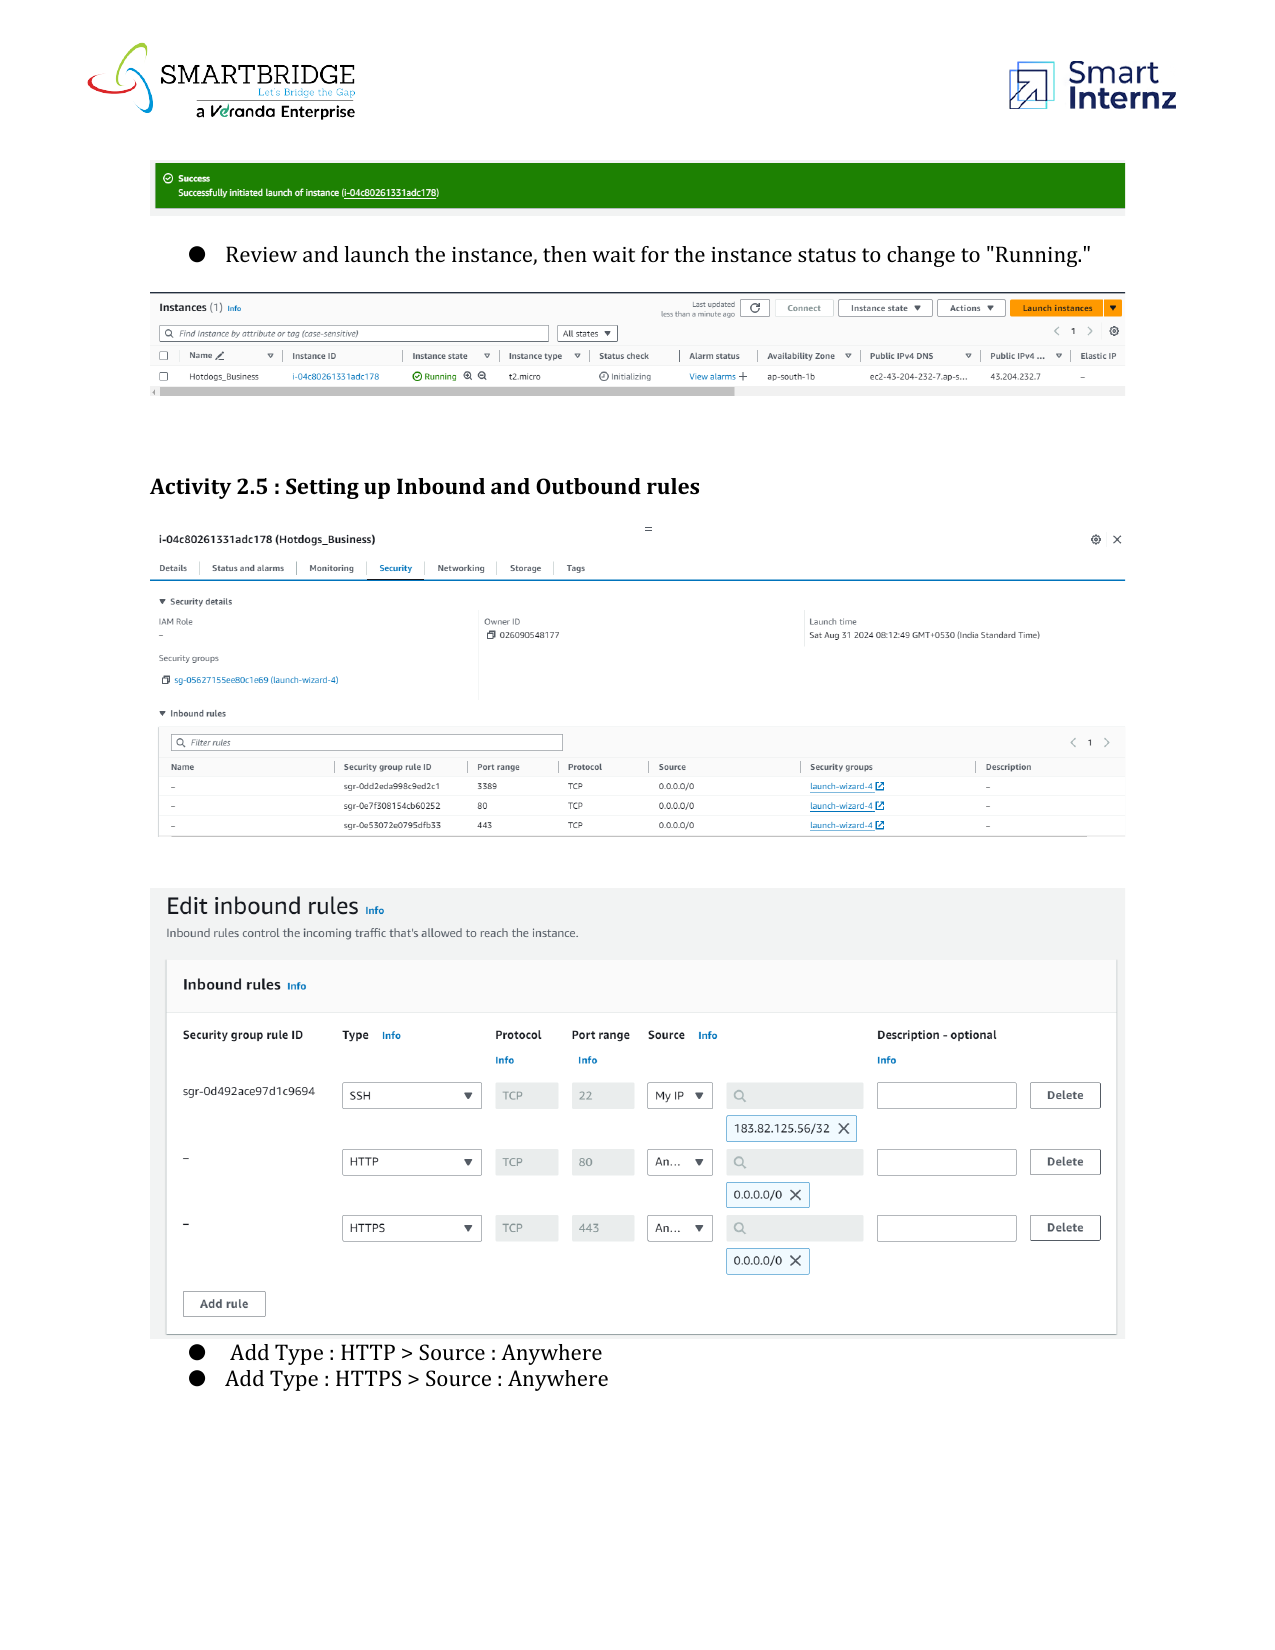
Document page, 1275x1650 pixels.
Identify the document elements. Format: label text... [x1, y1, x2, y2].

picture [150, 292, 1125, 396]
text Activity 2.5 : Setting up Inbound and Outbound rules [150, 473, 1125, 500]
picture [1004, 61, 1181, 109]
list Review and launch the instance, then wait for the instance status to change to "Running." [187, 241, 1125, 268]
picture [150, 160, 1125, 216]
picture [73, 20, 370, 142]
list Add Type : HTTPS > Source : Anywhere [187, 1365, 1125, 1392]
picture [150, 888, 1125, 1339]
picture [150, 524, 1125, 837]
list Add Type : HTTP > Source : Anywhere [187, 1339, 1125, 1365]
